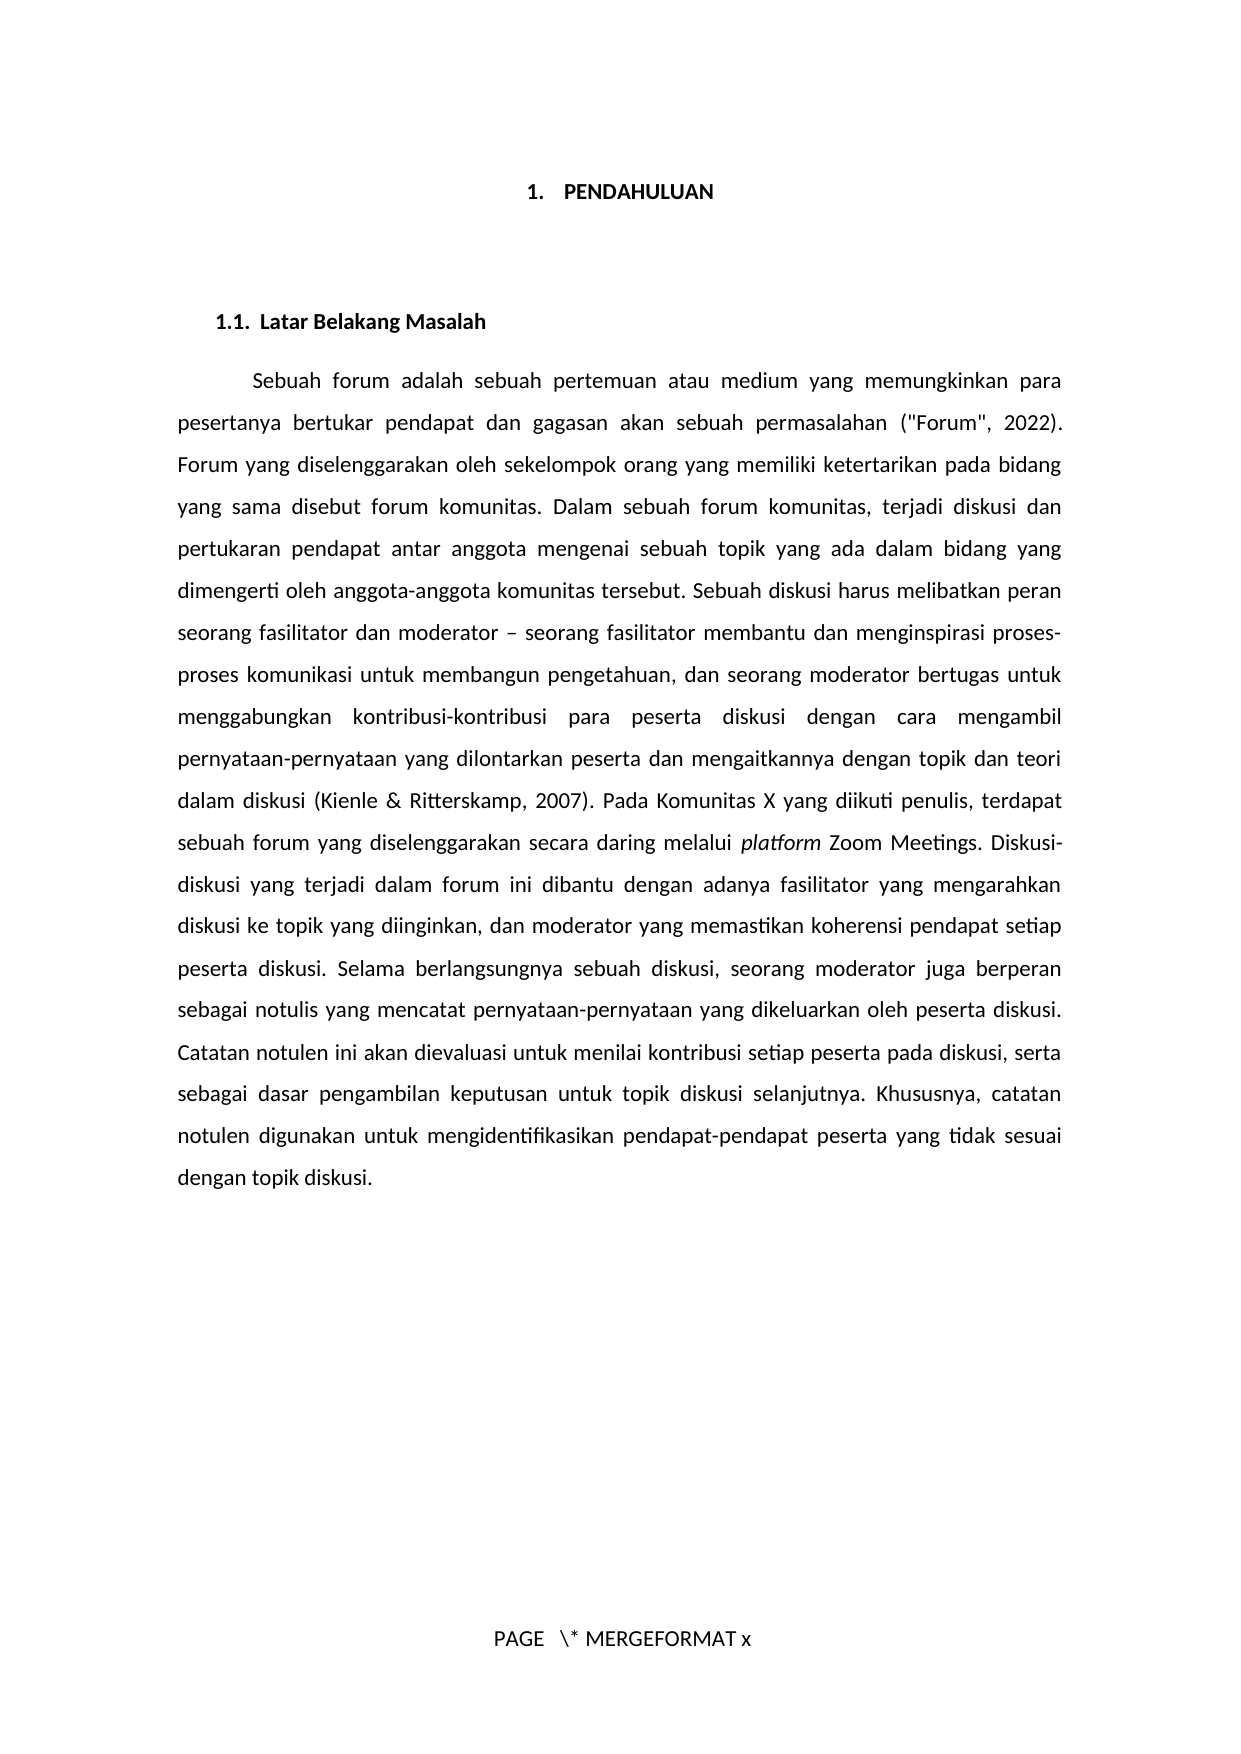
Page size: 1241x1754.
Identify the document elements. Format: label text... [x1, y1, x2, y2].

subtitle PENDAHULUAN [177, 177, 1063, 205]
subtitle Latar Belakang Masalah [215, 307, 1063, 335]
text Sebuah forum adalah sebuah pertemuan atau medium yang memungkinkan para pesertanya bertukar pendapat dan gagasan akan sebuah permasalahan . Forum yang diselenggarakan oleh sekelompok orang yang memiliki ketertarikan pada bidang yang sama disebut forum komunitas. Dalam sebuah forum komunitas, terjadi diskusi dan pertukaran pendapat antar anggota mengenai sebuah topik yang ada dalam bidang yang dimengerti oleh anggota-anggota komunitas tersebut. Sebuah diskusi harus melibatkan peran seorang fasilitator dan moderator – seorang fasilitator membantu dan menginspirasi proses-proses komunikasi untuk membangun pengetahuan, dan seorang moderator bertugas untuk menggabungkan kontribusi-kontribusi para peserta diskusi dengan cara mengambil pernyataan-pernyataan yang dilontarkan peserta dan mengaitkannya dengan topik dan teori dalam diskusi . Pada Komunitas X yang diikuti penulis, terdapat sebuah forum yang diselenggarakan secara daring melalui platform Zoom Meetings. Diskusi-diskusi yang terjadi dalam forum ini dibantu dengan adanya fasilitator yang mengarahkan diskusi ke topik yang diinginkan, dan moderator yang memastikan koherensi pendapat setiap peserta diskusi. Selama berlangsungnya sebuah diskusi, seorang moderator juga berperan sebagai notulis yang mencatat pernyataan-pernyataan yang dikeluarkan oleh peserta diskusi. Catatan notulen ini akan dievaluasi untuk menilai kontribusi setiap peserta pada diskusi, serta sebagai dasar pengambilan keputusan untuk topik diskusi selanjutnya. Khususnya, catatan notulen digunakan untuk mengidentifikasikan pendapat-pendapat peserta yang tidak sesuai dengan topik diskusi. [177, 366, 1063, 1192]
